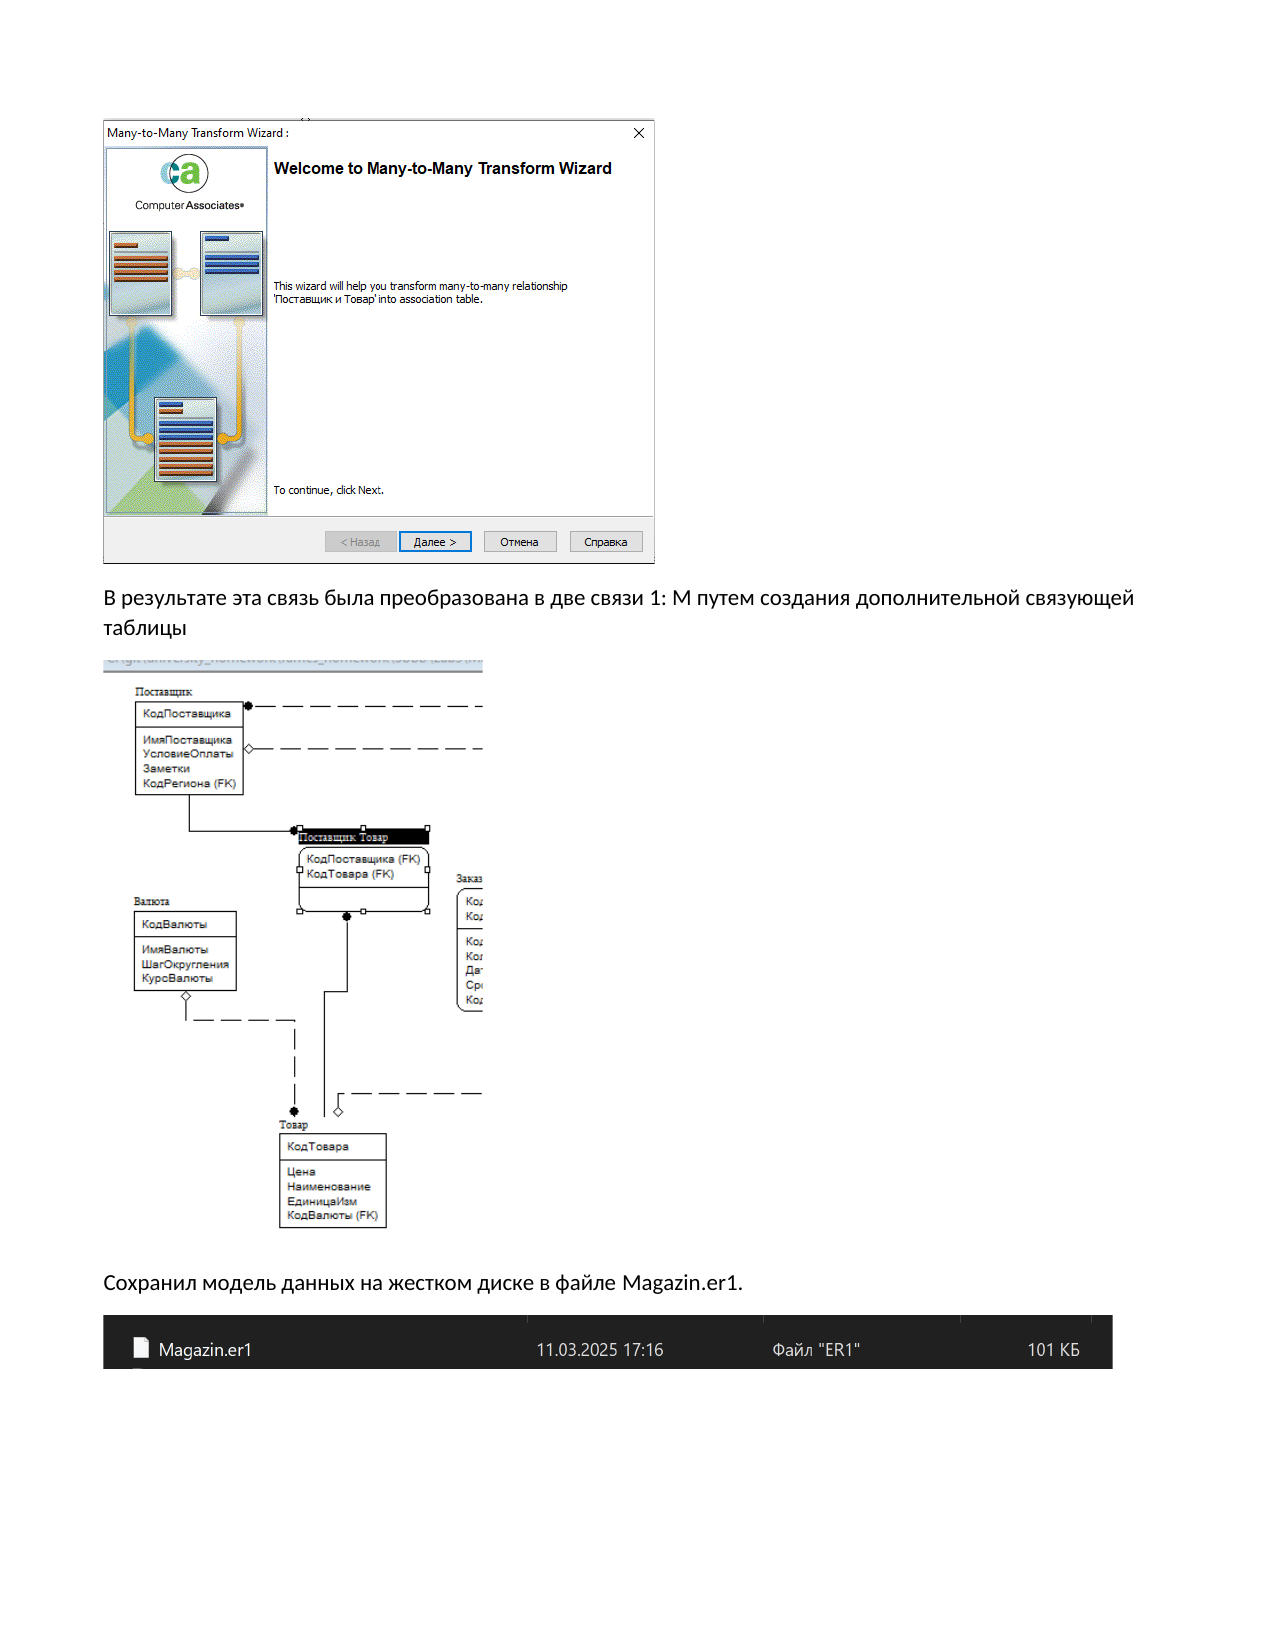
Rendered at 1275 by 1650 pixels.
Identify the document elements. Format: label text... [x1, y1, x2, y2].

text Сохранил модель данных на жестком диске в файле Magazin.er1. [103, 1268, 1211, 1296]
picture [103, 660, 483, 1250]
picture [103, 118, 655, 564]
picture [103, 1315, 1113, 1369]
text В результате эта связь была преобразована в две связи 1: М путем создания дополнительной связующей таблицы [103, 583, 1211, 641]
